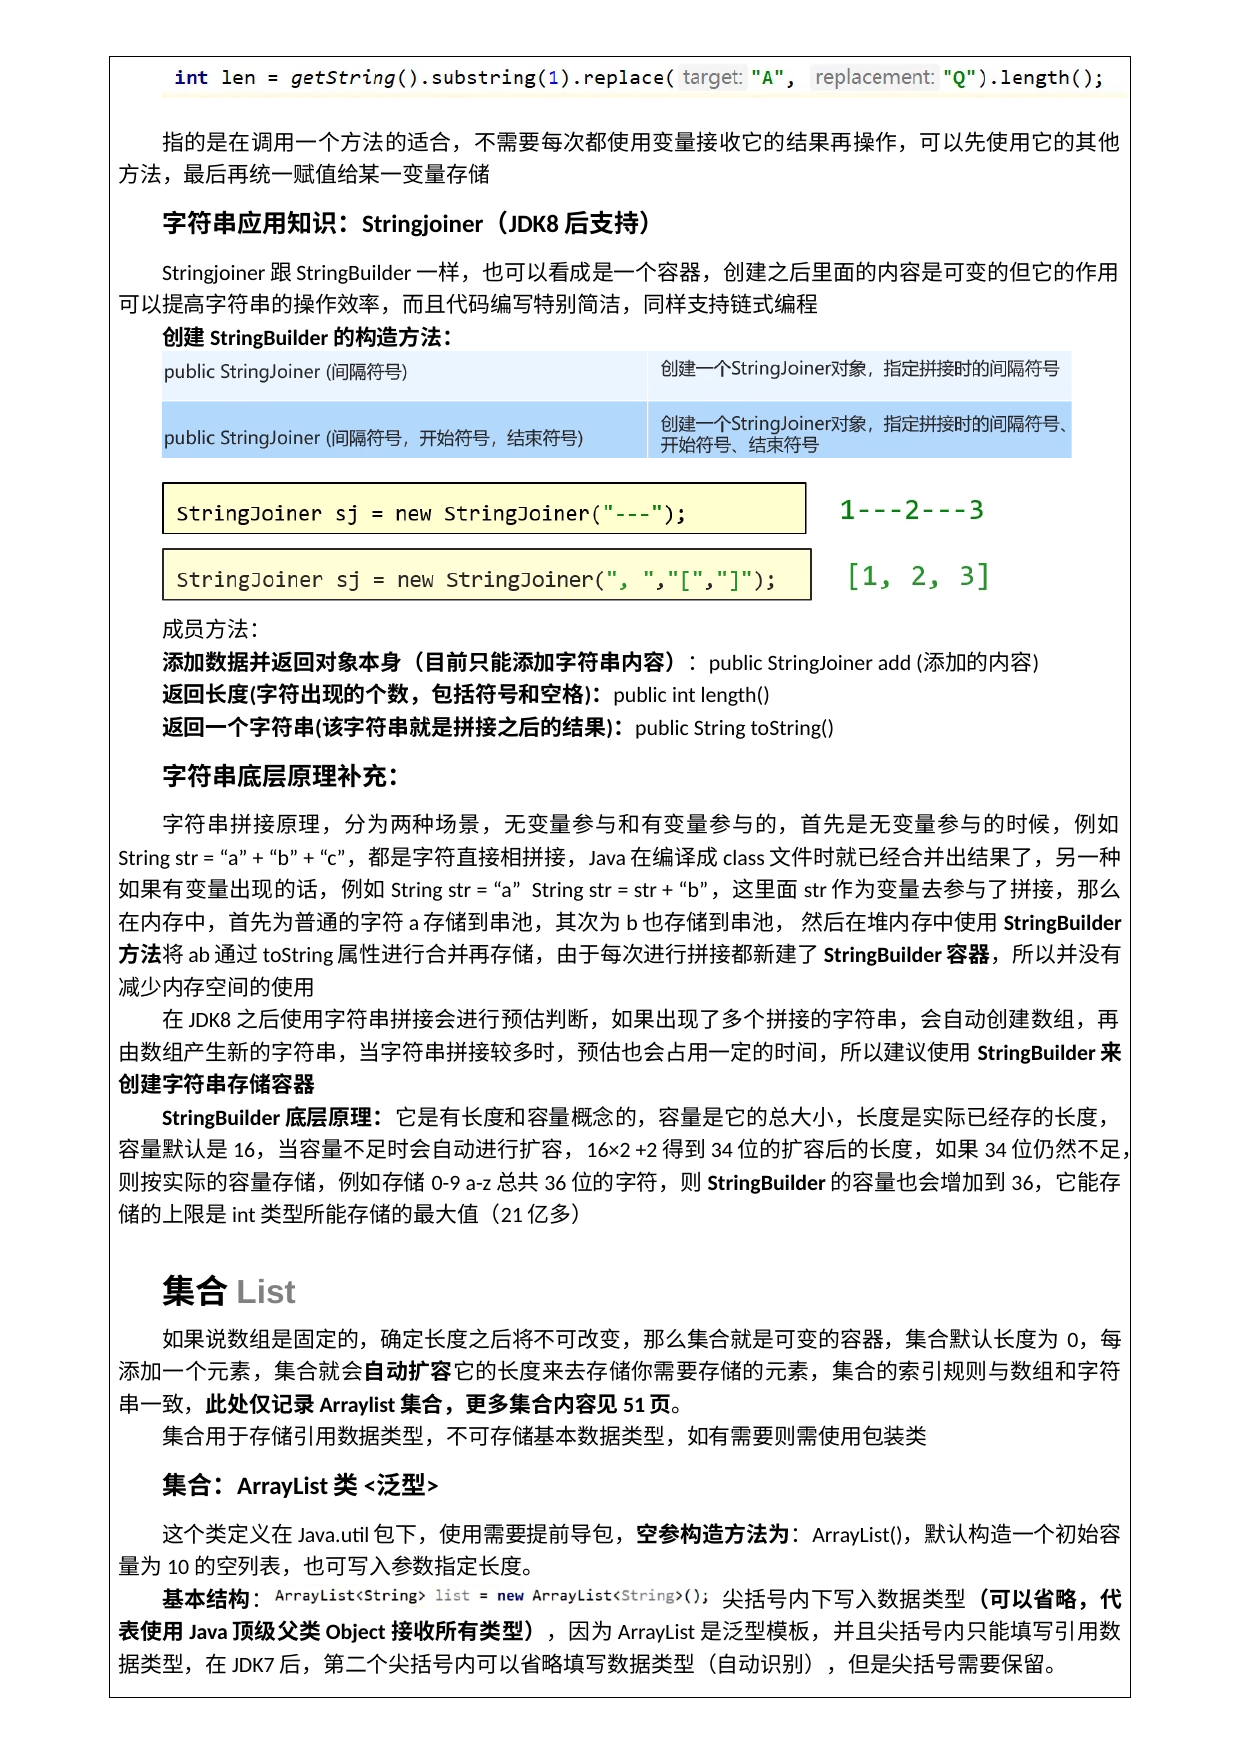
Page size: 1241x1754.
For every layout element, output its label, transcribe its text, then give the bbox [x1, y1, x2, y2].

list Stringjoiner跟StringBuilder一样，也可以看成是一个容器，创建之后里面的内容是可变的但它的作用可以提高字符串的操作效率，而且代码编写特别简洁，同样支持链式编程 [118, 254, 1122, 319]
list 字符串应用知识：Stringjoiner（JDK8后支持） [118, 189, 1122, 254]
list 字符串拼接原理，分为两种场景，无变量参与和有变量参与的，首先是无变量参与的时候，例如String str = “a” + “b” + “c”，都是字符直接相拼接，Java在编译成class文件时就已经合并出结果了，另一种如果有变量出现的话，例如String str = “a” String str = str + “b”，这里面str作为变量去参与了拼接，那么在内存中，首先为普通的字符a存储到串池，其次为b也存储到串池， 然后在堆内存中使用StringBuilder方法将ab通过toString属性进行合并再存储，由于每次进行拼接都新建了StringBuilder容器，所以并没有减少内存空间的使用 [118, 807, 1122, 1002]
text 集合 List [118, 1256, 1122, 1321]
picture [161, 546, 988, 601]
list 成员方法： [118, 612, 1122, 644]
list StringBuilder底层原理：它是有长度和容量概念的，容量是它的总大小，长度是实际已经存的长度，容量默认是16，当容量不足时会自动进行扩容，16×2 +2得到34位的扩容后的长度，如果34位仍然不足，则按实际的容量存储，例如存储0-9 a-z总共36位的字符，则StringBuilder的容量也会增加到36，它能存储的上限是int类型所能存储的最大值（21亿多） [118, 1099, 1122, 1229]
picture [161, 59, 1128, 98]
picture [161, 481, 1007, 534]
list 在JDK8之后使用字符串拼接会进行预估判断，如果出现了多个拼接的字符串，会自动创建数组，再由数组产生新的字符串，当字符串拼接较多时，预估也会占用一定的时间，所以建议使用StringBuilder来创建字符串存储容器 [118, 1002, 1122, 1099]
list 返回一个字符串(该字符串就是拼接之后的结果)：public String toString() [118, 709, 1122, 742]
list 添加数据并返回对象本身（目前只能添加字符串内容）：public StringJoiner add (添加的内容) [118, 644, 1122, 677]
list 返回长度(字符出现的个数，包括符号和空格)：public int length() [118, 677, 1122, 709]
text 基本结构： 尖括号内下写入数据类型（可以省略，代表使用Java顶级父类Object 接收所有类型），因为ArrayList是泛型模板，并且尖括号内只能填写引用数据类型，在JDK7后，第二个尖括号内可以省略填写数据类型（自动识别），但是尖括号需要保留。 [118, 1581, 1122, 1679]
text 如果说数组是固定的，确定长度之后将不可改变，那么集合就是可变的容器，集合默认长度为0，每添加一个元素，集合就会自动扩容它的长度来去存储你需要存储的元素，集合的索引规则与数组和字符串一致，此处仅记录Arraylist集合，更多集合内容见51页。 [118, 1321, 1122, 1419]
text 集合：ArrayList类 <泛型> [118, 1451, 1122, 1516]
picture [272, 1583, 717, 1607]
picture [161, 351, 1072, 458]
list 字符串底层原理补充： [118, 742, 1122, 807]
text 集合用于存储引用数据类型，不可存储基本数据类型，如有需要则需使用包装类 [118, 1419, 1122, 1451]
list 创建StringBuilder的构造方法： [118, 319, 1122, 352]
list 指的是在调用一个方法的适合，不需要每次都使用变量接收它的结果再操作，可以先使用它的其他方法，最后再统一赋值给某一变量存储 [118, 124, 1122, 189]
text 这个类定义在Java.util包下，使用需要提前导包，空参构造方法为：ArrayList()，默认构造一个初始容量为 10 的空列表，也可写入参数指定长度。 [118, 1516, 1122, 1581]
